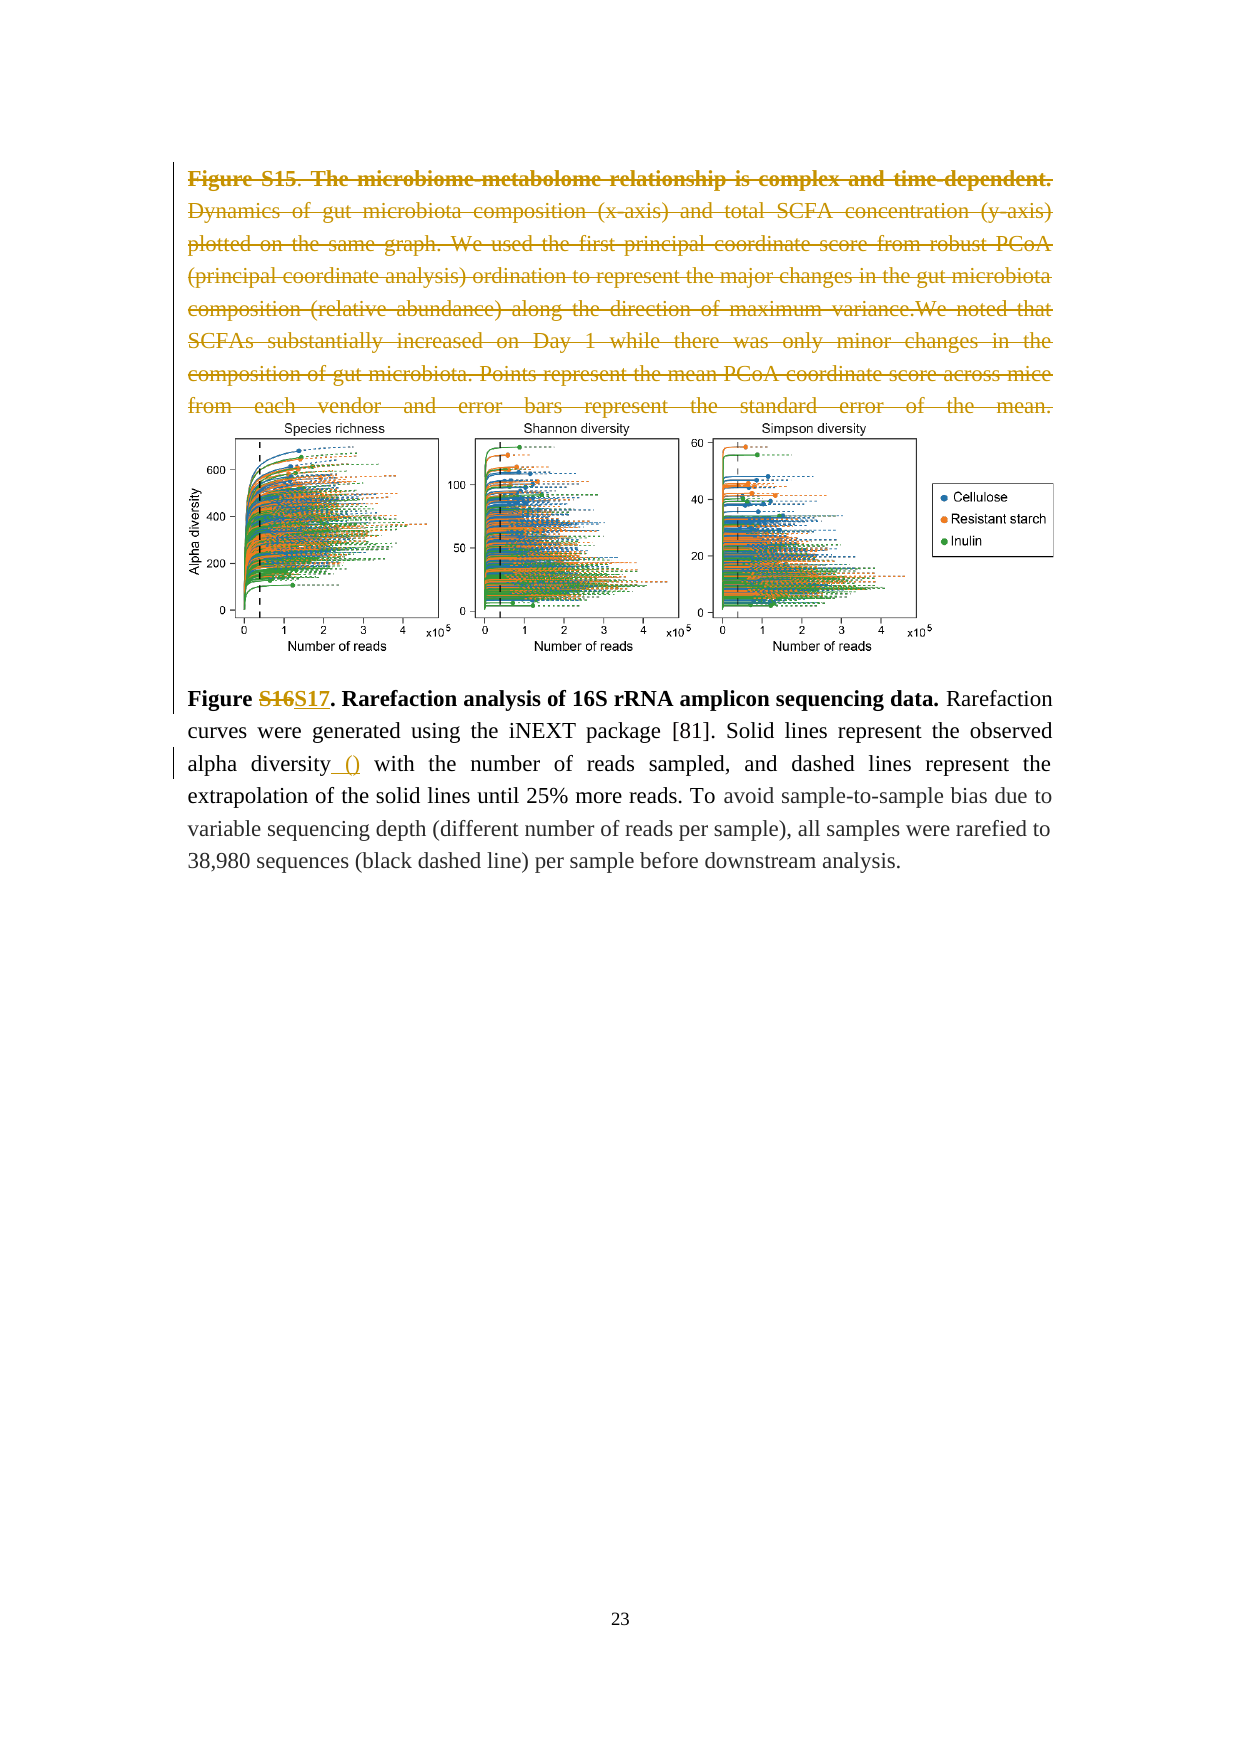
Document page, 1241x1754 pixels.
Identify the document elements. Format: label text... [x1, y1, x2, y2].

text Figure . Rarefaction analysis of 16S rRNA amplicon sequencing data. Rarefaction curves were generated using the iNEXT package [81]. Solid lines represent the observed alpha diversity with the number of reads sampled, and dashed lines represent the extrapolation of the solid lines until 25% more reads. To avoid sample-to-sample bias due to variable sequencing depth (different number of reads per sample), all samples were rarefied to 38,980 sequences (black dashed line) per sample before downstream analysis. [187, 682, 1053, 825]
picture [187, 422, 1054, 655]
text Figure . Rarefaction analysis of 16S rRNA amplicon sequencing data. Rarefaction curves were generated using the iNEXT package [81]. Solid lines represent the observed alpha diversity with the number of reads sampled, and dashed lines represent the extrapolation of the solid lines until 25% more reads. To avoid sample-to-sample bias due to variable sequencing depth (different number of reads per sample), all samples were rarefied to 38,980 sequences (black dashed line) per sample before downstream analysis. [187, 826, 1053, 877]
